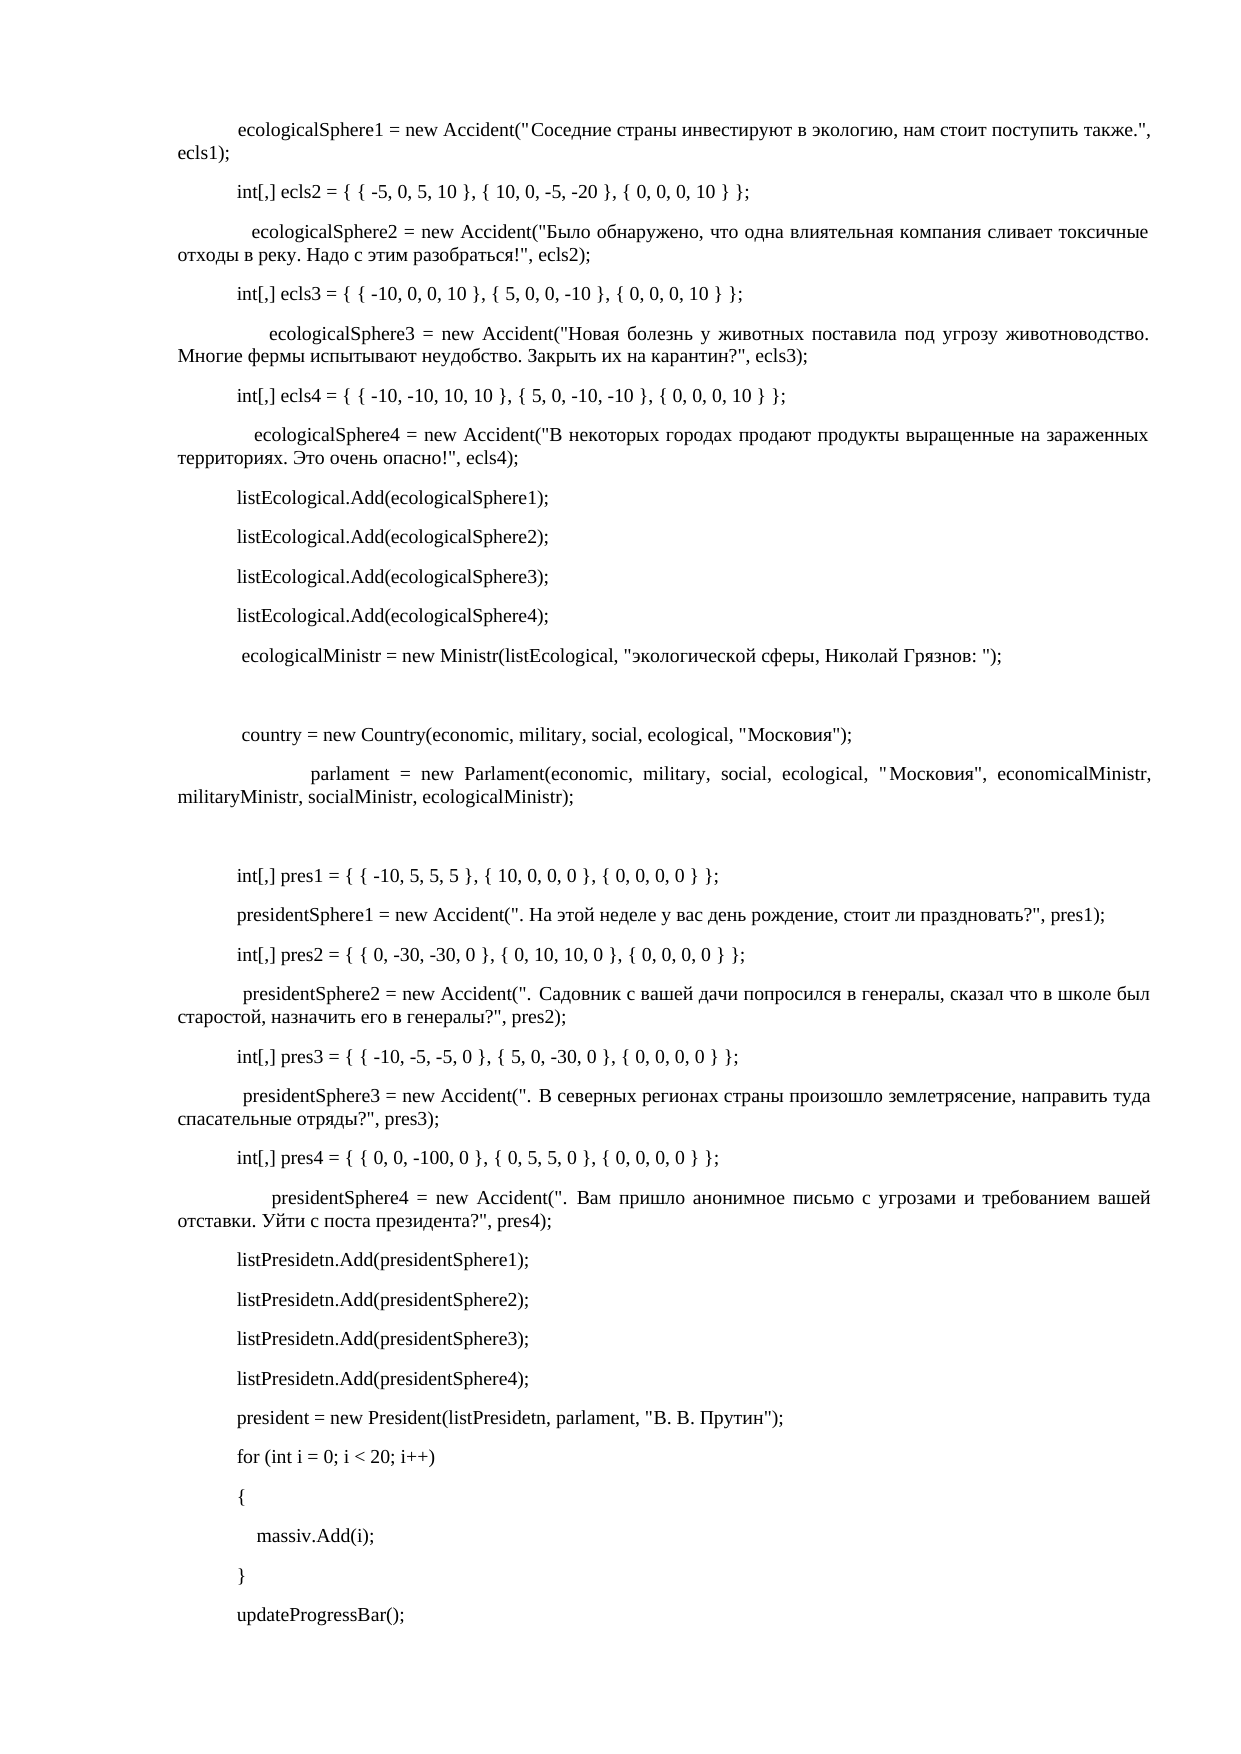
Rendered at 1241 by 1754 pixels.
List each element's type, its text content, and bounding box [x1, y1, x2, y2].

text presidentSphere2 = new Accident(". Садовник с вашей дачи попросился в генералы, сказал что в школе был старостой, назначить его в генералы?", pres2); [177, 982, 1152, 1028]
text int[,] ecls4 = { { -10, -10, 10, 10 }, { 5, 0, -10, -10 }, { 0, 0, 0, 10 } }; [177, 384, 1152, 407]
text presidentSphere1 = new Accident(". На этой неделе у вас день рождение, стоит ли праздновать?", pres1); [177, 903, 1152, 926]
text int[,] pres2 = { { 0, -30, -30, 0 }, { 0, 10, 10, 0 }, { 0, 0, 0, 0 } }; [177, 943, 1152, 966]
text int[,] ecls2 = { { -5, 0, 5, 10 }, { 10, 0, -5, -20 }, { 0, 0, 0, 10 } }; [177, 180, 1152, 203]
text presidentSphere3 = new Accident(". В северных регионах страны произошло землетрясение, направить туда спасательные отряды?", pres3); [177, 1084, 1152, 1130]
text updateProgressBar(); [177, 1603, 1152, 1626]
text presidentSphere4 = new Accident(". Вам пришло анонимное письмо с угрозами и требованием вашей отставки. Уйти с поста президента?", pres4); [177, 1186, 1152, 1231]
text int[,] pres4 = { { 0, 0, -100, 0 }, { 0, 5, 5, 0 }, { 0, 0, 0, 0 } }; [177, 1146, 1152, 1169]
text president = new President(listPresidetn, parlament, "В. В. Прутин"); [177, 1406, 1152, 1429]
text int[,] pres3 = { { -10, -5, -5, 0 }, { 5, 0, -30, 0 }, { 0, 0, 0, 0 } }; [177, 1044, 1152, 1067]
text listEcological.Add(ecologicalSphere2); [177, 525, 1152, 548]
text listEcological.Add(ecologicalSphere4); [177, 604, 1152, 627]
text int[,] ecls3 = { { -10, 0, 0, 10 }, { 5, 0, 0, -10 }, { 0, 0, 0, 10 } }; [177, 282, 1152, 305]
text ecologicalMinistr = new Ministr(listEcological, "экологической сферы, Николай Грязнов: "); [177, 644, 1152, 666]
text ecologicalSphere1 = new Accident("Соседние страны инвестируют в экологию, нам стоит поступить также.", ecls1); [177, 118, 1152, 164]
text listEcological.Add(ecologicalSphere1); [177, 486, 1152, 508]
text for (int i = 0; i < 20; i++) [177, 1446, 1152, 1468]
text listPresidetn.Add(presidentSphere2); [177, 1288, 1152, 1310]
text { [177, 1485, 1152, 1508]
text listPresidetn.Add(presidentSphere3); [177, 1327, 1152, 1350]
text listPresidetn.Add(presidentSphere4); [177, 1367, 1152, 1389]
text int[,] pres1 = { { -10, 5, 5, 5 }, { 10, 0, 0, 0 }, { 0, 0, 0, 0 } }; [177, 864, 1152, 887]
text listPresidetn.Add(presidentSphere1); [177, 1248, 1152, 1271]
text country = new Country(economic, military, social, ecological, "Московия"); [177, 723, 1152, 745]
text } [177, 1564, 1152, 1587]
text parlament = new Parlament(economic, military, social, ecological, "Московия", economicalMinistr, militaryMinistr, socialMinistr, ecologicalMinistr); [177, 762, 1152, 808]
text ecologicalSphere2 = new Accident("Было обнаружено, что одна влиятельная компания сливает токсичные отходы в реку. Надо с этим разобраться!", ecls2); [177, 220, 1152, 266]
text listEcological.Add(ecologicalSphere3); [177, 565, 1152, 587]
text massiv.Add(i); [177, 1524, 1152, 1547]
text ecologicalSphere4 = new Accident("В некоторых городах продают продукты выращенные на зараженных территориях. Это очень опасно!", ecls4); [177, 423, 1152, 469]
text ecologicalSphere3 = new Accident("Новая болезнь у животных поставила под угрозу животноводство. Многие фермы испытывают неудобство. Закрыть их на карантин?", ecls3); [177, 322, 1152, 367]
